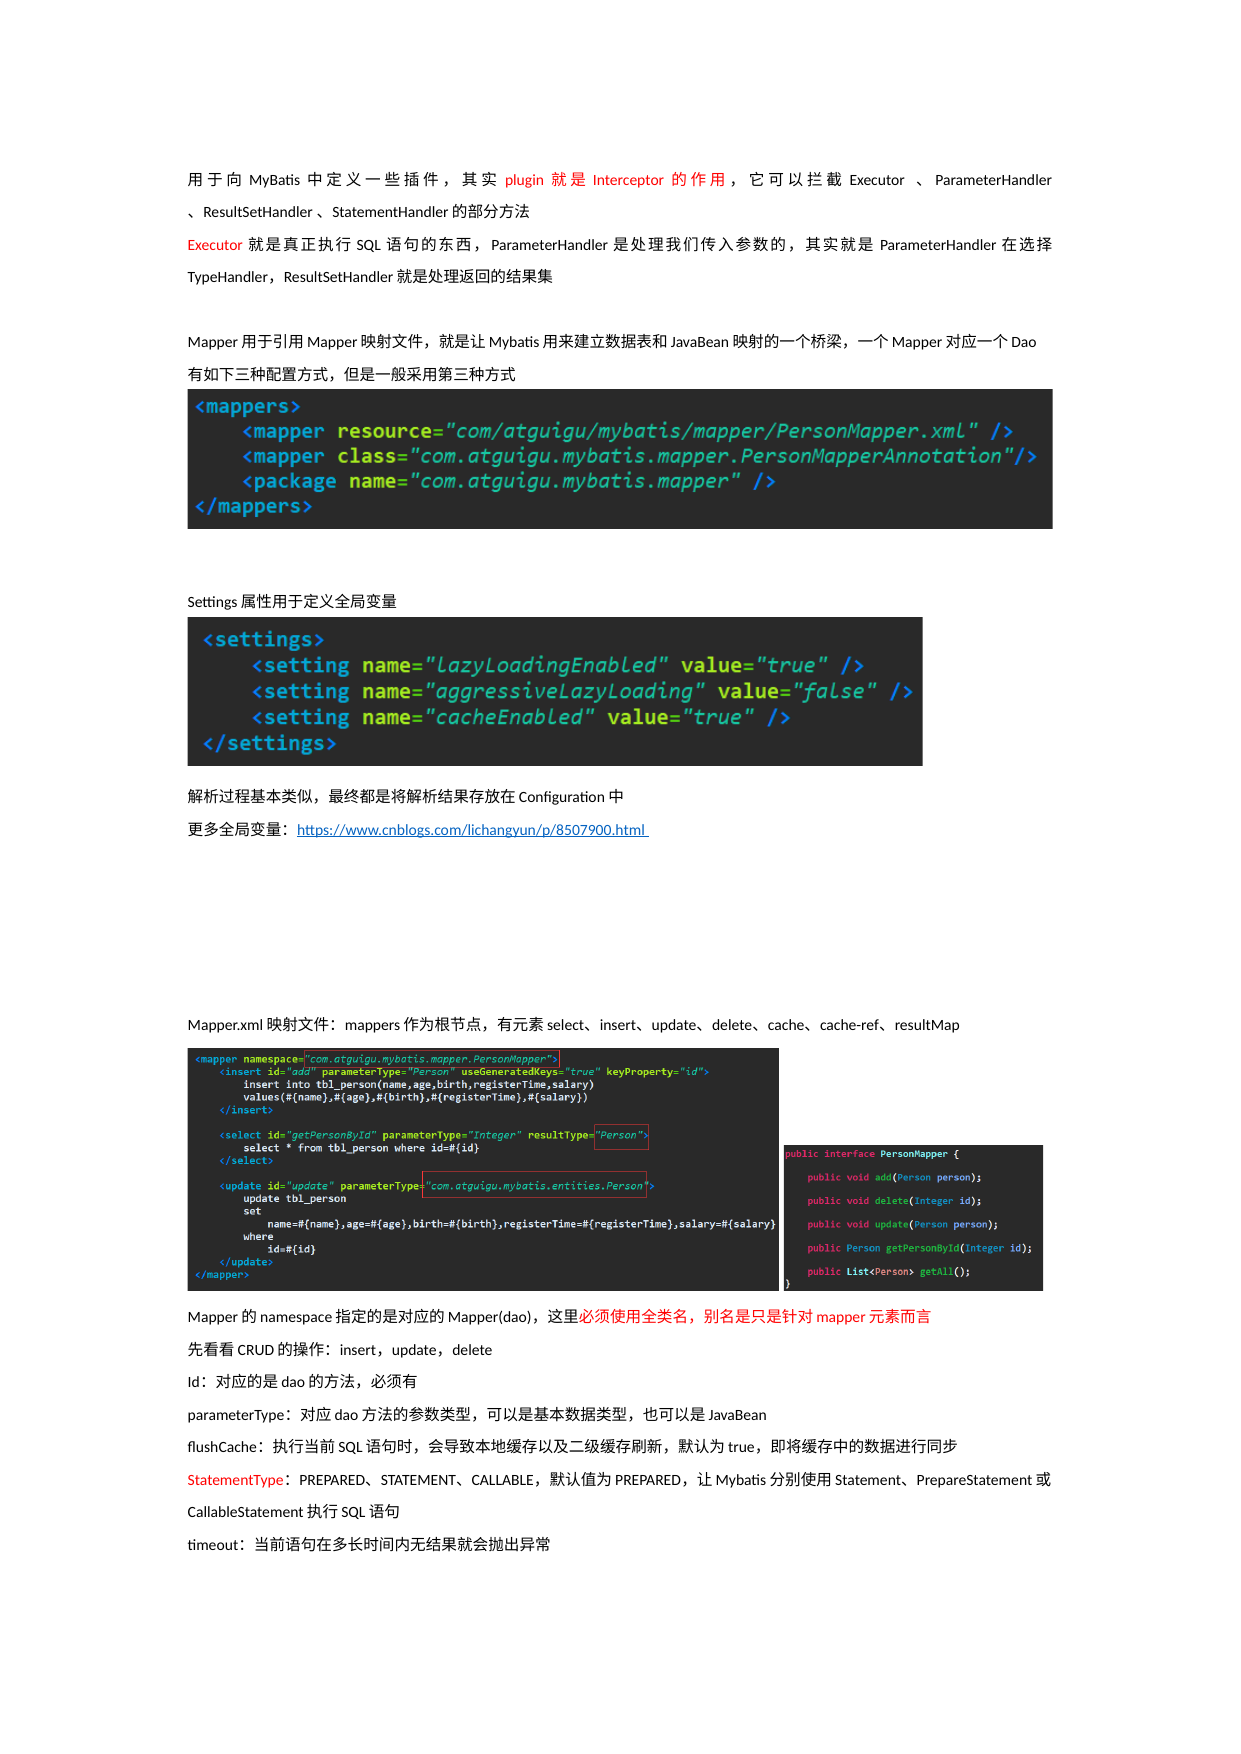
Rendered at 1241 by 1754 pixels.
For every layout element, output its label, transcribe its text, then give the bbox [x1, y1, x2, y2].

text 有如下三种配置方式，但是一般采用第三种方式 [187, 357, 1053, 389]
text flushCache：执行当前SQL语句时，会导致本地缓存以及二级缓存刷新，默认为true，即将缓存中的数据进行同步 [187, 1429, 1053, 1462]
text timeout：当前语句在多长时间内无结果就会抛出异常 [187, 1527, 1053, 1559]
text Settings属性用于定义全局变量 [187, 584, 1053, 617]
picture [187, 617, 923, 766]
text StatementType：PREPARED、STATEMENT、CALLABLE，默认值为PREPARED，让Mybatis分别使用Statement、PrepareStatement或 [187, 1462, 1053, 1494]
text Executor就是真正执行SQL语句的东西，ParameterHandler是处理我们传入参数的，其实就是ParameterHandler在选择TypeHandler，ResultSetHandler就是处理返回的结果集 [187, 227, 1053, 292]
picture [187, 1048, 779, 1291]
text 解析过程基本类似，最终都是将解析结果存放在Configuration中 [187, 779, 1053, 812]
text 用于向MyBatis中定义一些插件，其实plugin就是Interceptor的作用，它可以拦截Executor 、ParameterHandler 、ResultSetHandler 、StatementHandler的部分方法 [187, 162, 1053, 227]
text parameterType：对应dao方法的参数类型，可以是基本数据类型，也可以是JavaBean [187, 1397, 1053, 1429]
text 更多全局变量：https://www.cnblogs.com/lichangyun/p/8507900.html [187, 812, 1053, 844]
picture [783, 1145, 1044, 1291]
text Mapper的namespace指定的是对应的Mapper(dao)，这里必须使用全类名，别名是只是针对mapper元素而言 [187, 1299, 1053, 1332]
picture [187, 389, 1053, 529]
text 先看看CRUD的操作：insert，update，delete [187, 1332, 1053, 1364]
text Mapper.xml映射文件：mappers作为根节点，有元素select、insert、update、delete、cache、cache-ref、resultMap [187, 1007, 1053, 1039]
text Mapper用于引用Mapper映射文件，就是让Mybatis用来建立数据表和JavaBean映射的一个桥梁，一个Mapper对应一个Dao [187, 324, 1053, 357]
text CallableStatement执行SQL语句 [187, 1494, 1053, 1527]
text Id：对应的是dao的方法，必须有 [187, 1364, 1053, 1397]
